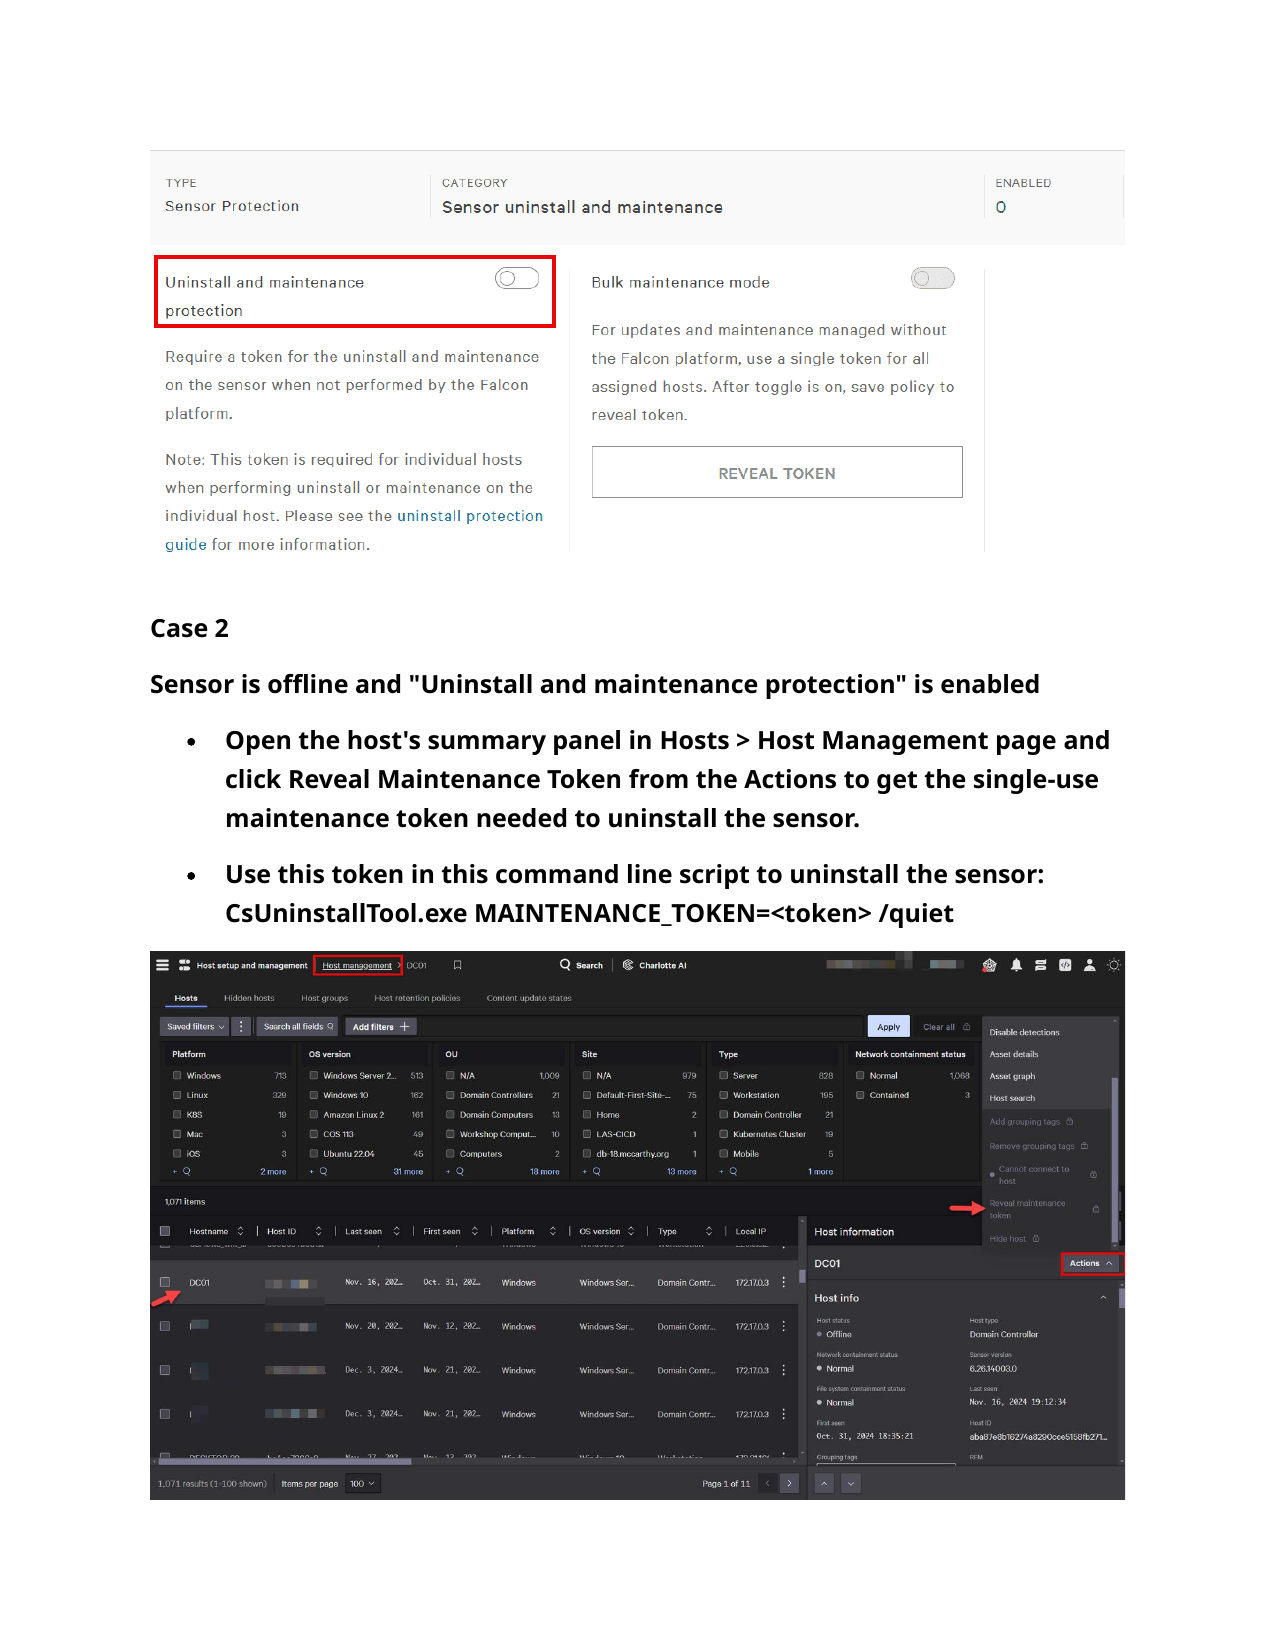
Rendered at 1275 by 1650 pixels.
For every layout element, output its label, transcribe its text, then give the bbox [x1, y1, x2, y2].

picture [150, 951, 1125, 1500]
text Sensor is offline and "Uninstall and maintenance protection" is enabled [150, 667, 1125, 701]
picture [150, 150, 1125, 589]
text Case 2 [150, 611, 1125, 645]
list Use this token in this command line script to uninstall the sensor: CsUninstallTool.exe MAINTENANCE_TOKEN=<token> /quiet [187, 857, 1125, 930]
list Open the host's summary panel in Hosts > Host Management page and click Reveal Maintenance Token from the Actions to get the single-use maintenance token needed to uninstall the sensor. [187, 722, 1125, 835]
